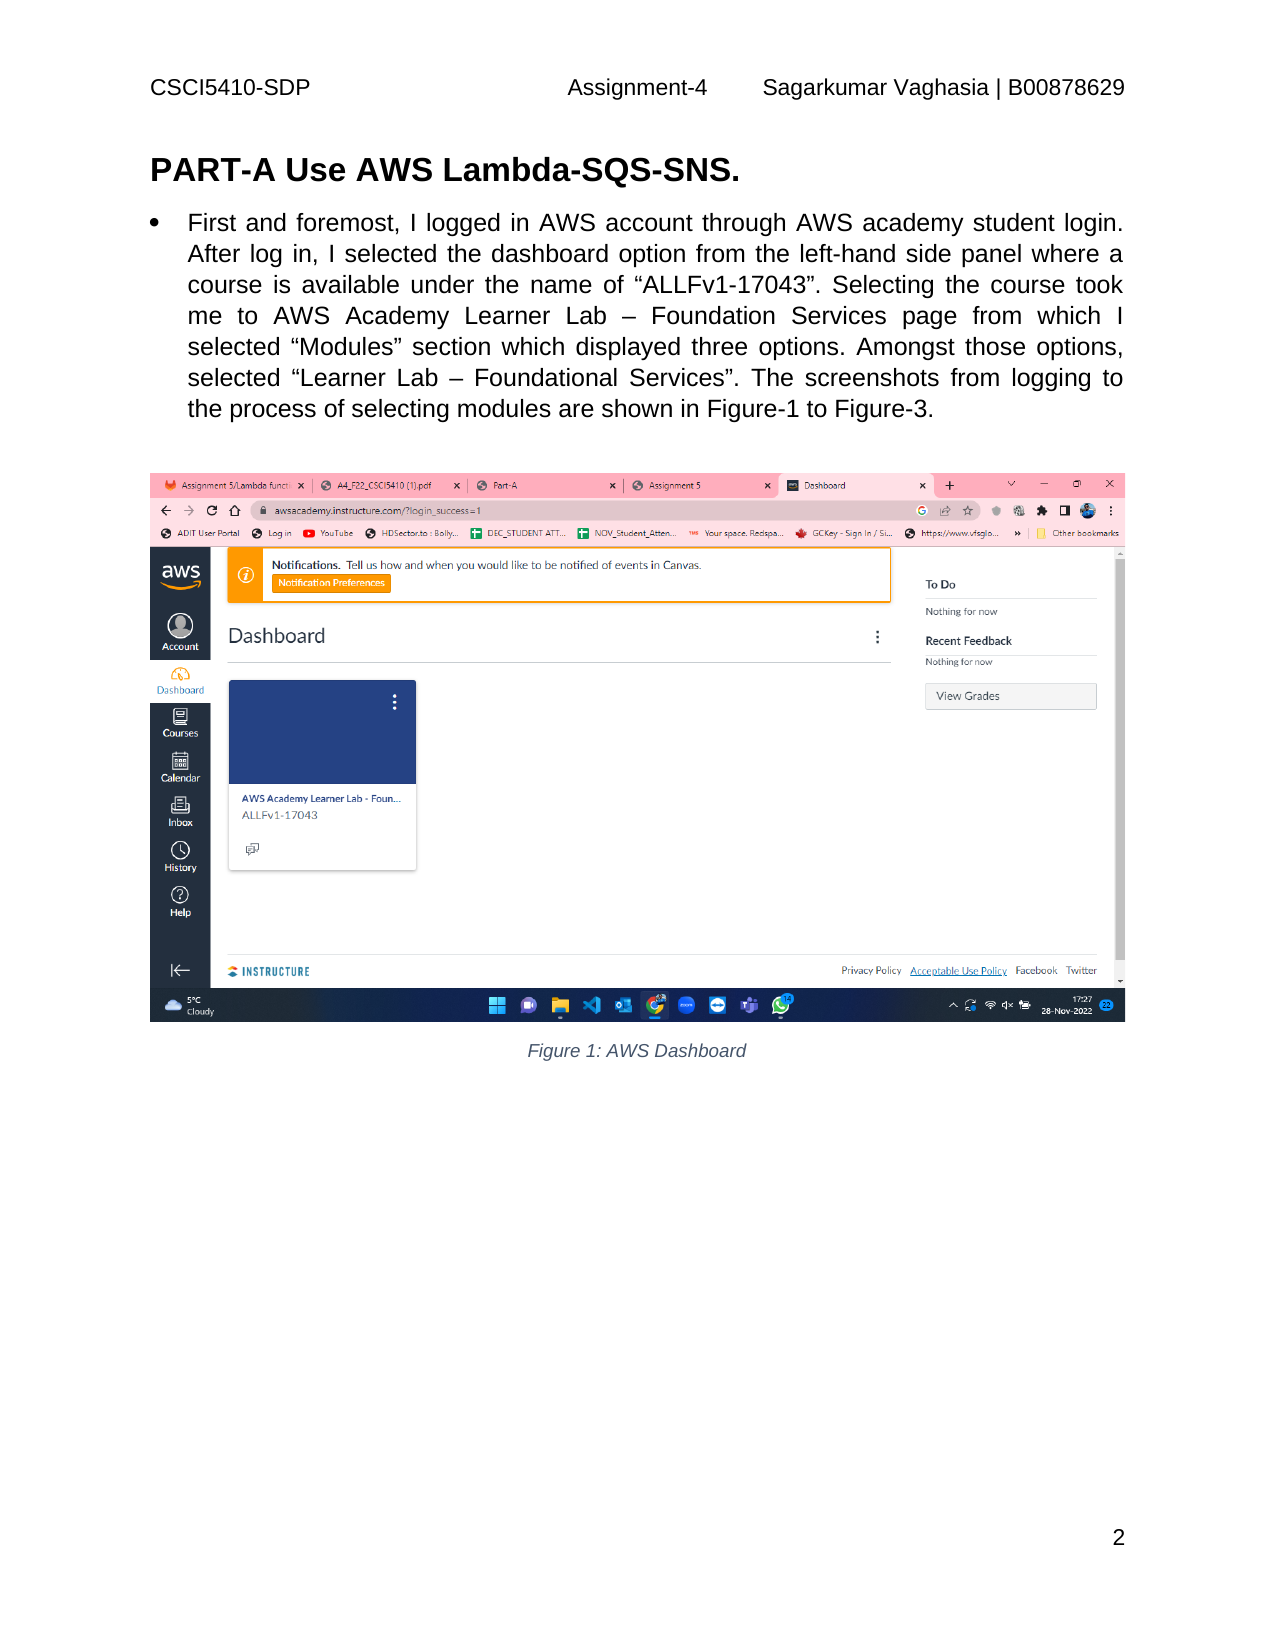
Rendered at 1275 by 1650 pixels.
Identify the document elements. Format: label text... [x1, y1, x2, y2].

text Figure 1: AWS Dashboard [150, 1040, 1125, 1062]
list First and foremost, I logged in AWS account through AWS academy student login. After log in, I selected the dashboard option from the left-hand side panel where a course is available under the name of “ALLFv1-17043”. Selecting the course took me to AWS Academy Learner Lab – Foundation Services page from which I selected “Modules” section which displayed three options. Amongst those options, selected “Learner Lab – Foundational Services”. The screenshots from logging to the process of selecting modules are shown in Figure-1 to Figure-3. [150, 208, 1125, 423]
picture [150, 473, 1125, 1022]
text PART-A Use AWS Lambda-SQS-SNS. [150, 150, 1125, 188]
